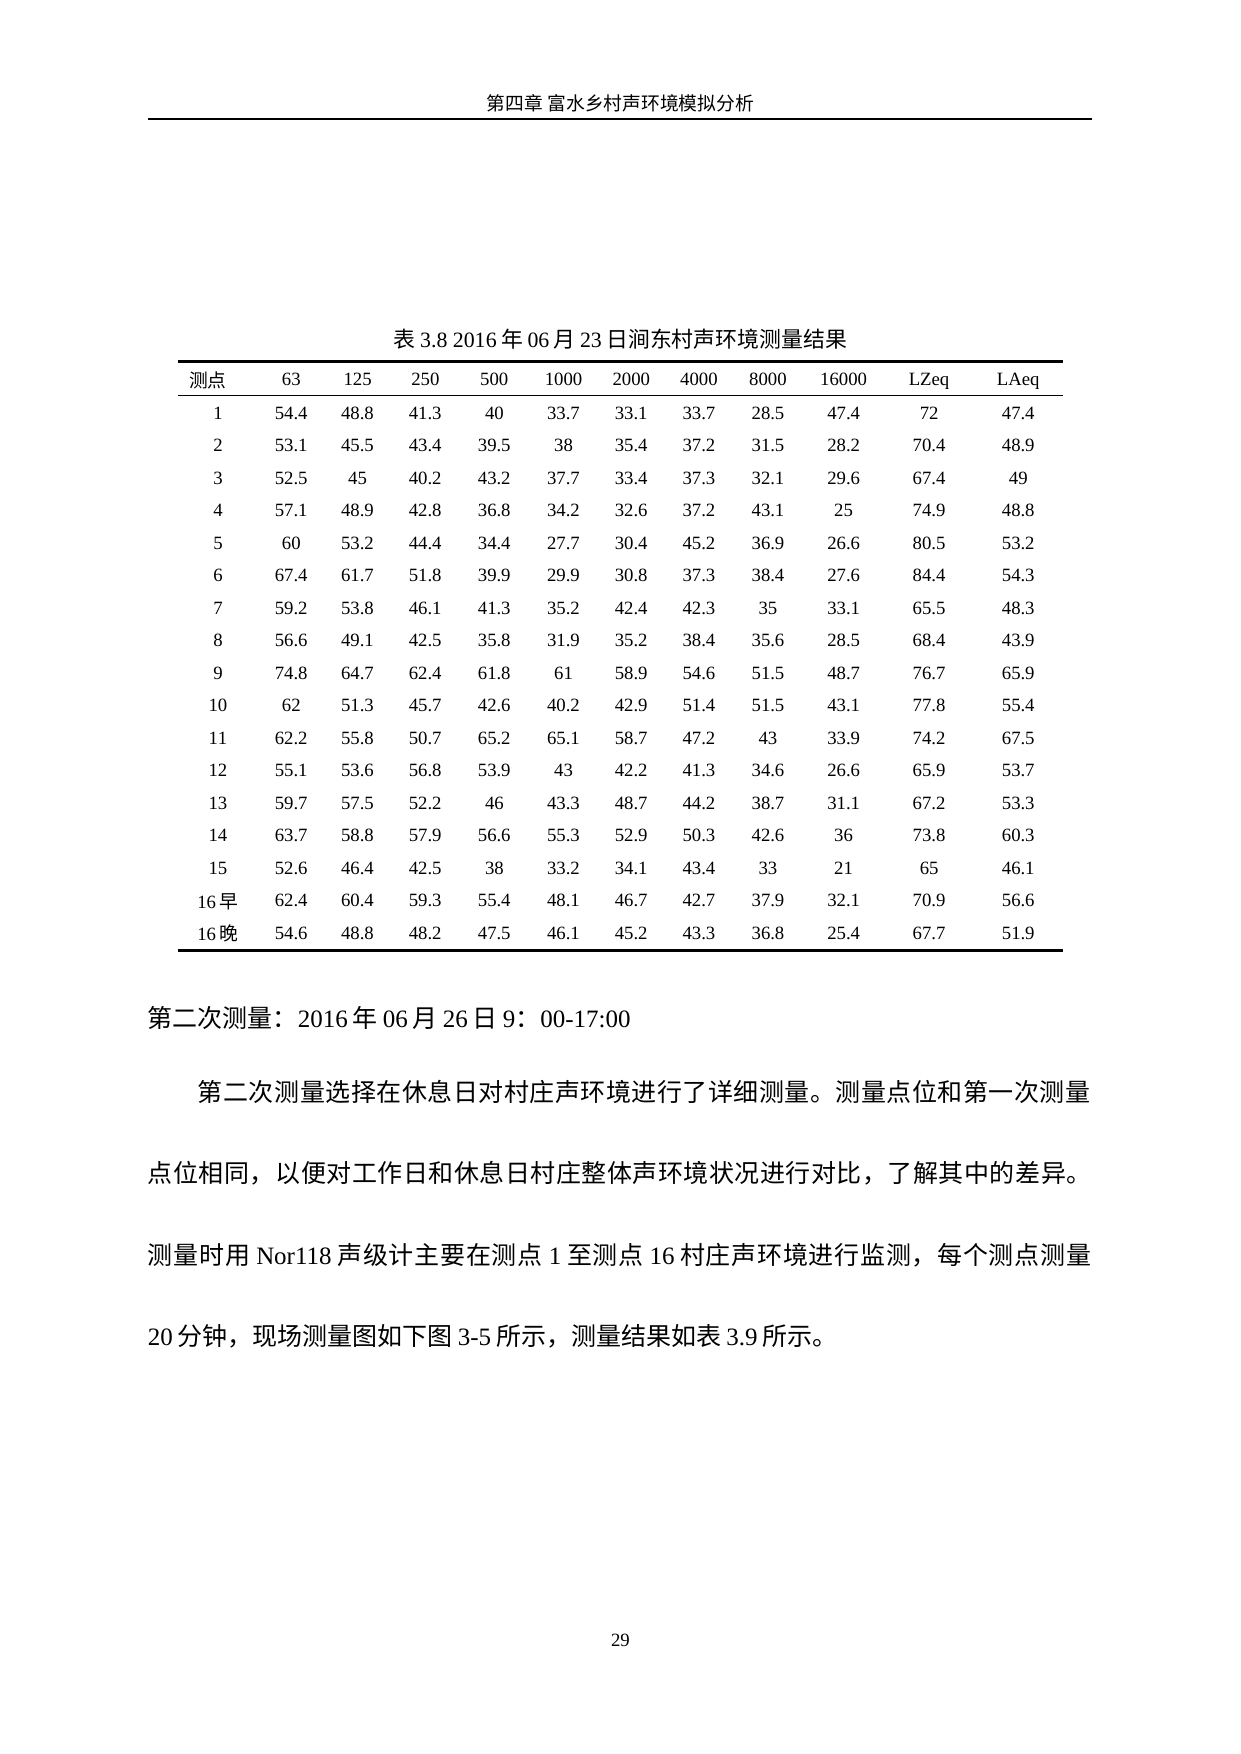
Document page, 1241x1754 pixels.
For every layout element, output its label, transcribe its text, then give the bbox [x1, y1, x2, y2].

table_cell 36.9 [733, 526, 802, 559]
table_cell 50.3 [664, 819, 733, 851]
table_cell 68.4 [884, 624, 973, 656]
table_cell 46 [460, 786, 529, 819]
table_cell 62 [258, 689, 324, 721]
table_cell 47.4 [802, 396, 884, 429]
table_cell 39.5 [460, 429, 529, 461]
table_cell 53.8 [324, 591, 390, 624]
table_cell 8 [178, 624, 258, 656]
table_cell 33.7 [664, 396, 733, 429]
table_cell 53.2 [973, 526, 1063, 559]
table_cell 33.7 [529, 396, 598, 429]
table_cell 56.6 [258, 624, 324, 656]
table_cell 40.2 [529, 689, 598, 721]
table_cell 32.6 [598, 494, 664, 526]
table_cell 48.9 [324, 494, 390, 526]
table_header 4000 [664, 363, 733, 395]
table_cell 15 [178, 851, 258, 884]
table_cell 60.4 [324, 884, 390, 916]
table_cell 46.1 [390, 591, 459, 624]
table_cell 56.6 [973, 884, 1063, 916]
table_cell 59.7 [258, 786, 324, 819]
table_cell 47.4 [973, 396, 1063, 429]
table_cell 26.6 [802, 526, 884, 559]
table_cell 38.7 [733, 786, 802, 819]
text 第二次测量：2016年06月26日9：00-17:00 [148, 984, 1092, 1049]
text 第二次测量选择在休息日对村庄声环境进行了详细测量。测量点位和第一次测量点位相同，以便对工作日和休息日村庄整体声环境状况进行对比，了解其中的差异。测量时用Nor118声级计主要在测点1至测点16村庄声环境进行监测，每个测点测量20分钟，现场测量图如下图3-5所示，测量结果如表3.9所示。 [148, 1058, 1092, 1367]
table_cell 67.2 [884, 786, 973, 819]
table_cell 9 [178, 656, 258, 689]
table_cell 41.3 [460, 591, 529, 624]
table_cell 51.9 [973, 916, 1063, 949]
table_cell 52.2 [390, 786, 459, 819]
table_cell 36.8 [460, 494, 529, 526]
table_cell 4 [178, 494, 258, 526]
table_cell 56.6 [460, 819, 529, 851]
table_cell 43.9 [973, 624, 1063, 656]
table_cell 70.4 [884, 429, 973, 461]
table_cell 46.4 [324, 851, 390, 884]
table_cell 60 [258, 526, 324, 559]
table_cell 54.6 [258, 916, 324, 949]
table_header 8000 [733, 363, 802, 395]
table_cell 42.6 [733, 819, 802, 851]
table_cell 16晚 [178, 916, 258, 949]
table_cell 48.8 [324, 916, 390, 949]
table_cell 25.4 [802, 916, 884, 949]
table_cell 53.7 [973, 754, 1063, 786]
table_cell 35.2 [529, 591, 598, 624]
table_cell 57.1 [258, 494, 324, 526]
table_cell 31.5 [733, 429, 802, 461]
table_cell 58.9 [598, 656, 664, 689]
table_cell 26.6 [802, 754, 884, 786]
table_cell 52.6 [258, 851, 324, 884]
table_cell 40.2 [390, 461, 459, 494]
table_cell 84.4 [884, 559, 973, 591]
table_header 500 [460, 363, 529, 395]
table_cell 65.9 [973, 656, 1063, 689]
table_cell 51.4 [664, 689, 733, 721]
table_cell 5 [178, 526, 258, 559]
table_cell 58.8 [324, 819, 390, 851]
table_cell 27.6 [802, 559, 884, 591]
table_cell 42.2 [598, 754, 664, 786]
table_cell 28.2 [802, 429, 884, 461]
table_cell 54.6 [664, 656, 733, 689]
table_cell 42.8 [390, 494, 459, 526]
table_header 16000 [802, 363, 884, 395]
table_cell 35.6 [733, 624, 802, 656]
table_cell 37.3 [664, 461, 733, 494]
table_cell 55.3 [529, 819, 598, 851]
table_cell 31.1 [802, 786, 884, 819]
table_cell 45 [324, 461, 390, 494]
table_header 125 [324, 363, 390, 395]
table_cell 28.5 [802, 624, 884, 656]
table_cell 52.9 [598, 819, 664, 851]
table_cell 45.5 [324, 429, 390, 461]
text 表3.8 2016年06月23日涧东村声环境测量结果 [148, 322, 1092, 354]
table_cell 43.2 [460, 461, 529, 494]
table_cell 57.5 [324, 786, 390, 819]
table_cell 57.9 [390, 819, 459, 851]
table_cell 30.4 [598, 526, 664, 559]
table_cell 34.4 [460, 526, 529, 559]
table_cell 80.5 [884, 526, 973, 559]
table_cell 53.1 [258, 429, 324, 461]
table_header LZeq [884, 363, 973, 395]
table_cell 34.6 [733, 754, 802, 786]
table_cell 61.7 [324, 559, 390, 591]
table_cell 47.2 [664, 721, 733, 754]
table_cell 48.9 [973, 429, 1063, 461]
table_cell 42.7 [664, 884, 733, 916]
table_cell 21 [802, 851, 884, 884]
table_cell 50.7 [390, 721, 459, 754]
table_header LAeq [973, 363, 1063, 395]
table_cell 59.2 [258, 591, 324, 624]
table_cell 46.7 [598, 884, 664, 916]
table_cell 76.7 [884, 656, 973, 689]
table_cell 53.2 [324, 526, 390, 559]
table_cell 39.9 [460, 559, 529, 591]
table_cell 33.1 [802, 591, 884, 624]
table_cell 42.9 [598, 689, 664, 721]
table_cell 46.1 [529, 916, 598, 949]
table_cell 33 [733, 851, 802, 884]
table_cell 55.4 [973, 689, 1063, 721]
table_cell 37.9 [733, 884, 802, 916]
table_cell 70.9 [884, 884, 973, 916]
table_cell 67.4 [884, 461, 973, 494]
table_cell 37.2 [664, 429, 733, 461]
table_cell 44.2 [664, 786, 733, 819]
table_cell 65.5 [884, 591, 973, 624]
table_cell 67.5 [973, 721, 1063, 754]
table_cell 42.5 [390, 851, 459, 884]
table_cell 33.9 [802, 721, 884, 754]
table_cell 61.8 [460, 656, 529, 689]
table_cell 51.5 [733, 689, 802, 721]
table_header 1000 [529, 363, 598, 395]
table_cell 48.7 [598, 786, 664, 819]
table_cell 32.1 [802, 884, 884, 916]
table_cell 74.2 [884, 721, 973, 754]
table_cell 33.2 [529, 851, 598, 884]
table_cell 34.1 [598, 851, 664, 884]
table_cell 3 [178, 461, 258, 494]
table_cell 25 [802, 494, 884, 526]
table_cell 49 [973, 461, 1063, 494]
table_cell 48.2 [390, 916, 459, 949]
table_cell 63.7 [258, 819, 324, 851]
table_cell 65.9 [884, 754, 973, 786]
table_cell 73.8 [884, 819, 973, 851]
table_cell 61 [529, 656, 598, 689]
table_cell 43.4 [390, 429, 459, 461]
table_cell 2 [178, 429, 258, 461]
table_cell 30.8 [598, 559, 664, 591]
table_cell 10 [178, 689, 258, 721]
table_cell 28.5 [733, 396, 802, 429]
table_header 测点 [178, 363, 258, 395]
table_cell 60.3 [973, 819, 1063, 851]
table_cell 67.7 [884, 916, 973, 949]
table_cell 38.4 [733, 559, 802, 591]
table_cell 55.1 [258, 754, 324, 786]
table_cell 38 [529, 429, 598, 461]
table_cell 65.1 [529, 721, 598, 754]
table_cell 49.1 [324, 624, 390, 656]
table_cell 77.8 [884, 689, 973, 721]
table_cell 13 [178, 786, 258, 819]
table_cell 58.7 [598, 721, 664, 754]
table_cell 7 [178, 591, 258, 624]
table_cell 35.2 [598, 624, 664, 656]
table_cell 14 [178, 819, 258, 851]
table_cell 74.9 [884, 494, 973, 526]
table_cell 48.7 [802, 656, 884, 689]
table_cell 43 [529, 754, 598, 786]
table_cell 43.4 [664, 851, 733, 884]
table_header 63 [258, 363, 324, 395]
table_cell 48.1 [529, 884, 598, 916]
table_cell 45.2 [664, 526, 733, 559]
table_cell 48.8 [973, 494, 1063, 526]
table_cell 47.5 [460, 916, 529, 949]
table_cell 34.2 [529, 494, 598, 526]
table_cell 31.9 [529, 624, 598, 656]
table_cell 44.4 [390, 526, 459, 559]
table_cell 35.4 [598, 429, 664, 461]
table_cell 33.4 [598, 461, 664, 494]
table_cell 43.1 [802, 689, 884, 721]
table_cell 62.4 [258, 884, 324, 916]
table_cell 67.4 [258, 559, 324, 591]
table_cell 37.2 [664, 494, 733, 526]
table_cell 48.8 [324, 396, 390, 429]
table_cell 54.3 [973, 559, 1063, 591]
table_cell 35.8 [460, 624, 529, 656]
table_cell 27.7 [529, 526, 598, 559]
table_cell 45.7 [390, 689, 459, 721]
table_cell 59.3 [390, 884, 459, 916]
table_cell 35 [733, 591, 802, 624]
table_cell 1 [178, 396, 258, 429]
table_cell 6 [178, 559, 258, 591]
table_cell 41.3 [664, 754, 733, 786]
table_cell 51.3 [324, 689, 390, 721]
table_cell 38 [460, 851, 529, 884]
table_cell 62.4 [390, 656, 459, 689]
table_cell 32.1 [733, 461, 802, 494]
table_cell 29.6 [802, 461, 884, 494]
table_cell 64.7 [324, 656, 390, 689]
table_cell 40 [460, 396, 529, 429]
table_cell 12 [178, 754, 258, 786]
table_cell 42.5 [390, 624, 459, 656]
table_cell 53.9 [460, 754, 529, 786]
table_cell 65.2 [460, 721, 529, 754]
table_cell 29.9 [529, 559, 598, 591]
table_cell 16早 [178, 884, 258, 916]
table_cell 36 [802, 819, 884, 851]
table_cell 65 [884, 851, 973, 884]
table_cell 43.1 [733, 494, 802, 526]
table_cell 42.4 [598, 591, 664, 624]
table_cell 54.4 [258, 396, 324, 429]
table_cell 42.3 [664, 591, 733, 624]
table_cell 43 [733, 721, 802, 754]
table_cell 55.4 [460, 884, 529, 916]
table_cell 62.2 [258, 721, 324, 754]
table_header 2000 [598, 363, 664, 395]
table_cell 53.3 [973, 786, 1063, 819]
table_cell 74.8 [258, 656, 324, 689]
table_cell 51.8 [390, 559, 459, 591]
table_cell 46.1 [973, 851, 1063, 884]
table_cell 51.5 [733, 656, 802, 689]
table_cell 36.8 [733, 916, 802, 949]
table_cell 45.2 [598, 916, 664, 949]
table_cell 37.3 [664, 559, 733, 591]
table_cell 52.5 [258, 461, 324, 494]
table_cell 56.8 [390, 754, 459, 786]
table_cell 53.6 [324, 754, 390, 786]
table_cell 33.1 [598, 396, 664, 429]
table_cell 11 [178, 721, 258, 754]
table_cell 37.7 [529, 461, 598, 494]
table_cell 55.8 [324, 721, 390, 754]
table_cell 72 [884, 396, 973, 429]
table_cell 48.3 [973, 591, 1063, 624]
table_cell 43.3 [664, 916, 733, 949]
table_cell 43.3 [529, 786, 598, 819]
table_header 250 [390, 363, 459, 395]
table_cell 41.3 [390, 396, 459, 429]
table_cell 38.4 [664, 624, 733, 656]
table_cell 42.6 [460, 689, 529, 721]
